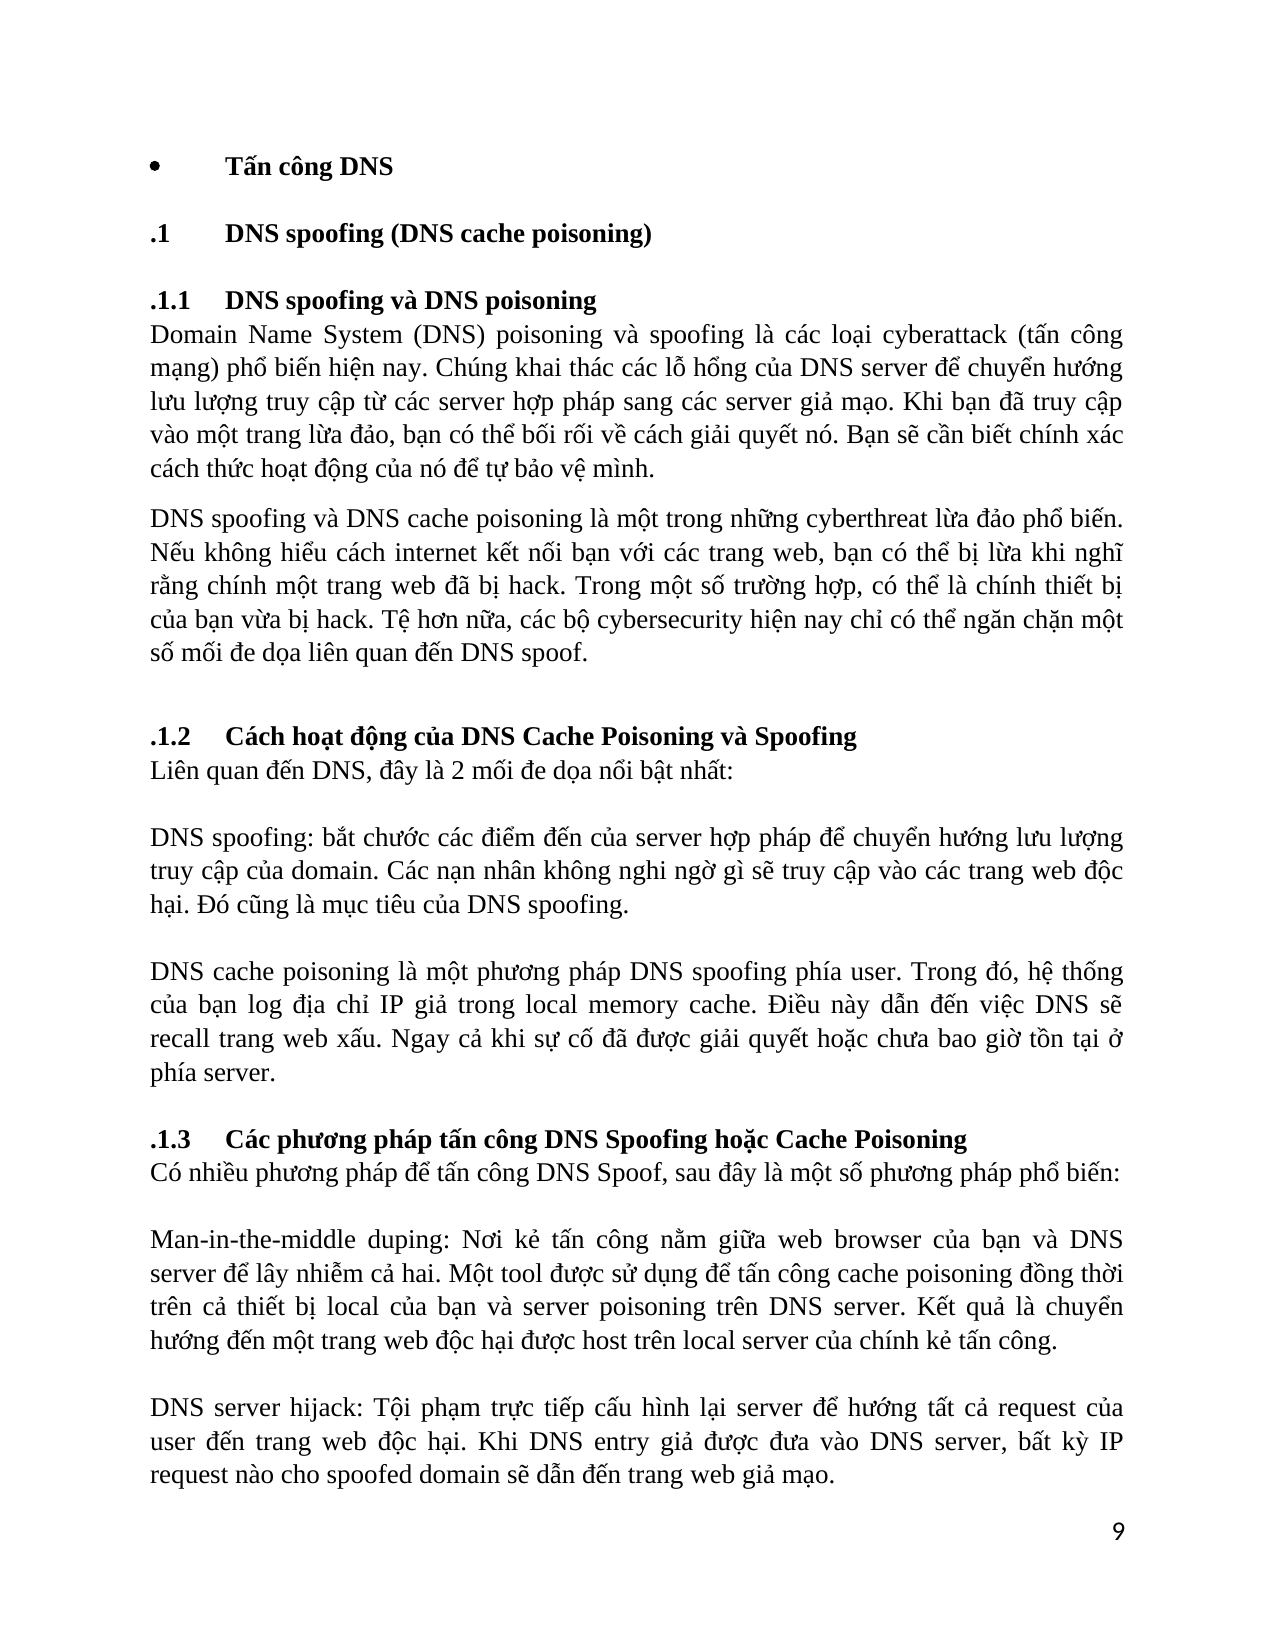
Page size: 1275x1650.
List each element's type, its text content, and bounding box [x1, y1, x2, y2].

list DNS server hijack: Tội phạm trực tiếp cấu hình lại server để hướng tất cả request của user đến trang web độc hại. Khi DNS entry giả được đưa vào DNS server, bất kỳ IP request nào cho spoofed domain sẽ dẫn đến trang web giả mạo. [150, 1391, 1125, 1489]
list Liên quan đến DNS, đây là 2 mối đe dọa nổi bật nhất: [150, 754, 1125, 785]
list DNS cache poisoning là một phương pháp DNS spoofing phía user. Trong đó, hệ thống của bạn log địa chỉ IP giả trong local memory cache. Điều này dẫn đến việc DNS sẽ recall trang web xấu. Ngay cả khi sự cố đã được giải quyết hoặc chưa bao giờ tồn tại ở phía server. [150, 955, 1125, 1087]
list DNS spoofing và DNS poisoning [150, 284, 1125, 316]
list DNS spoofing (DNS cache poisoning) [150, 217, 1125, 248]
list Có nhiều phương pháp để tấn công DNS Spoof, sau đây là một số phương pháp phổ biến: [150, 1156, 1125, 1187]
list Domain Name System (DNS) poisoning và spoofing là các loại cyberattack (tấn công mạng) phổ biến hiện nay. Chúng khai thác các lỗ hổng của DNS server để chuyển hướng lưu lượng truy cập từ các server hợp pháp sang các server giả mạo. Khi bạn đã truy cập vào một trang lừa đảo, bạn có thể bối rối về cách giải quyết nó. Bạn sẽ cần biết chính xác cách thức hoạt động của nó để tự bảo vệ mình. [150, 318, 1125, 483]
text DNS spoofing và DNS cache poisoning là một trong những cyberthreat lừa đảo phổ biến. Nếu không hiểu cách internet kết nối bạn với các trang web, bạn có thể bị lừa khi nghĩ rằng chính một trang web đã bị hack. Trong một số trường hợp, có thể là chính thiết bị của bạn vừa bị hack. Tệ hơn nữa, các bộ cybersecurity hiện nay chỉ có thể ngăn chặn một số mối đe dọa liên quan đến DNS spoof. [150, 502, 1125, 668]
list Cách hoạt động của DNS Cache Poisoning và Spoofing [150, 720, 1125, 751]
list DNS spoofing: bắt chước các điểm đến của server hợp pháp để chuyển hướng lưu lượng truy cập của domain. Các nạn nhân không nghi ngờ gì sẽ truy cập vào các trang web độc hại. Đó cũng là mục tiêu của DNS spoofing. [150, 821, 1125, 919]
list Man-in-the-middle duping: Nơi kẻ tấn công nằm giữa web browser của bạn và DNS server để lây nhiễm cả hai. Một tool được sử dụng để tấn công cache poisoning đồng thời trên cả thiết bị local của bạn và server poisoning trên DNS server. Kết quả là chuyển hướng đến một trang web độc hại được host trên local server của chính kẻ tấn công. [150, 1223, 1125, 1355]
list Tấn công DNS [150, 150, 1125, 181]
list Các phương pháp tấn công DNS Spoofing hoặc Cache Poisoning [150, 1123, 1125, 1154]
